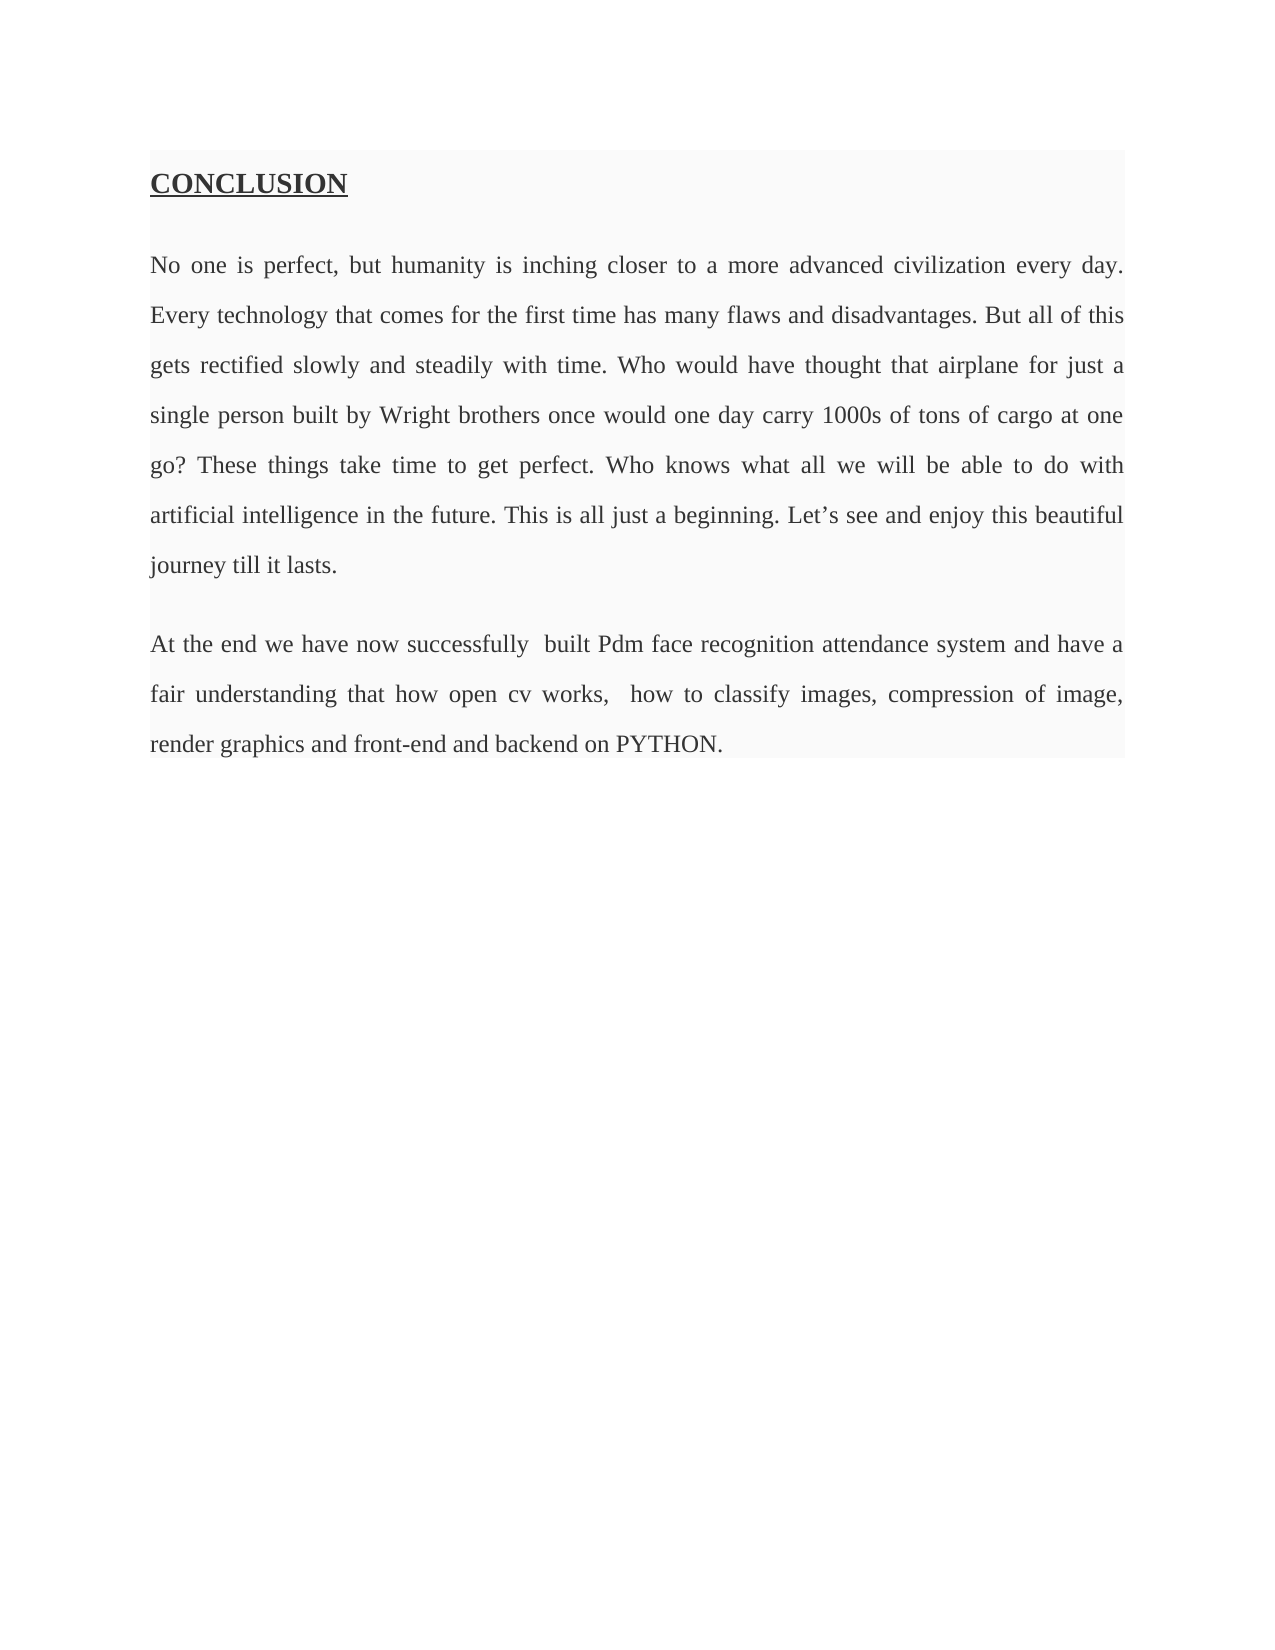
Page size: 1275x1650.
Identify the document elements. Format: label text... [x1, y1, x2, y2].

text At the end we have now successfully built Pdm face recognition attendance system and have a fair understanding that how open cv works, how to classify images, compression of image, render graphics and front-end and backend on PYTHON. [150, 608, 1125, 758]
text No one is perfect, but humanity is inching closer to a more advanced civilization every day. Every technology that comes for the first time has many flaws and disadvantages. But all of this gets rectified slowly and steadily with time. Who would have thought that airplane for just a single person built by Wright brothers once would one day carry 1000s of tons of cargo at one go? These things take time to get perfect. Who knows what all we will be able to do with artificial intelligence in the future. This is all just a beginning. Let’s see and enjoy this beautiful journey till it lasts. [150, 229, 1125, 579]
text CONCLUSION [150, 150, 1125, 200]
